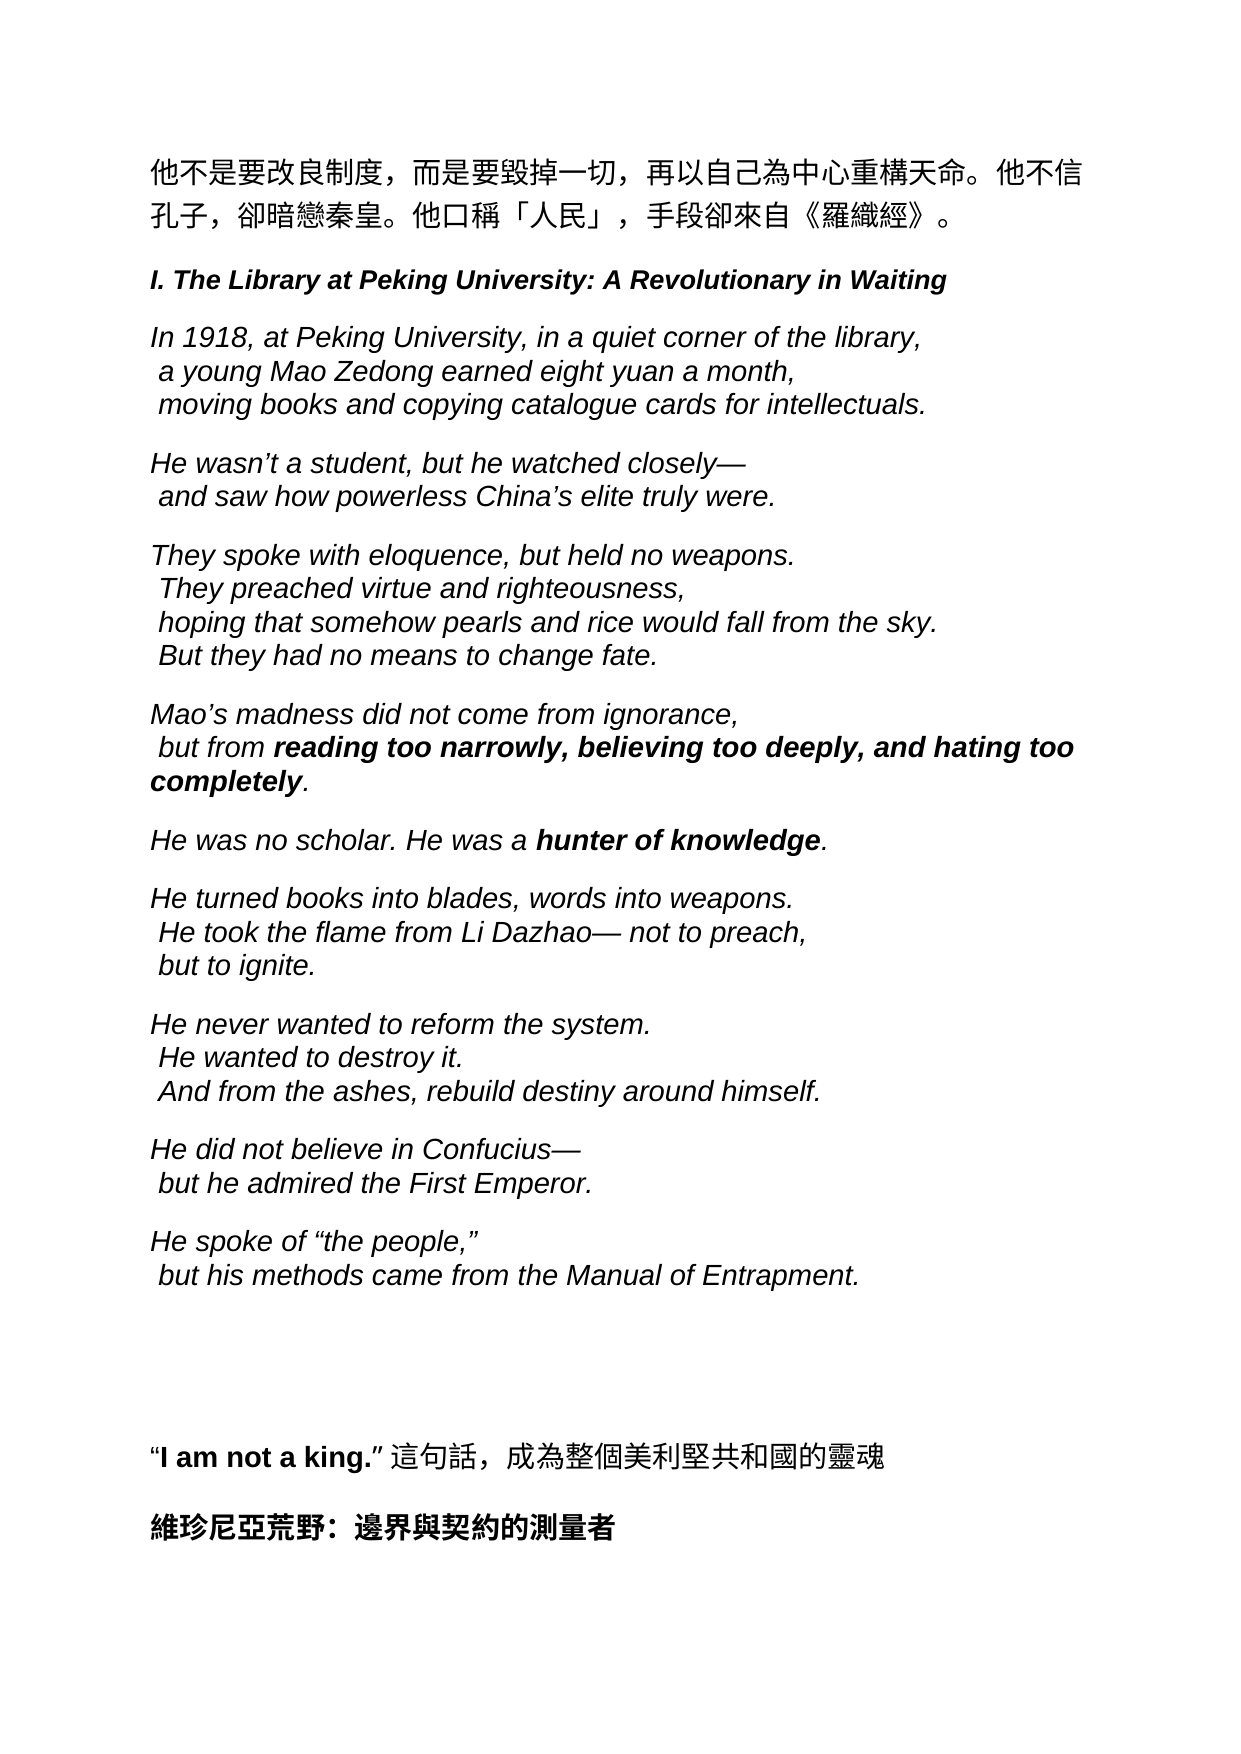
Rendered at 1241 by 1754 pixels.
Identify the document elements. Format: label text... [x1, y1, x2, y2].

text They spoke with eloquence, but held no weapons. They preached virtue and righteousness, hoping that somehow pearls and rice would fall from the sky. But they had no means to change fate. [150, 538, 1090, 672]
text He did not believe in Confucius— but he admired the First Emperor. [150, 1132, 1090, 1199]
text He never wanted to reform the system. He wanted to destroy it. And from the ashes, rebuild destiny around himself. [150, 1007, 1090, 1107]
subtitle I. The Library at Peking University: A Revolutionary in Waiting [150, 264, 1090, 295]
text Mao’s madness did not come from ignorance, but from reading too narrowly, believing too deeply, and hating too completely. [150, 697, 1090, 797]
text 他不是要改良制度，而是要毀掉一切，再以自己為中心重構天命。他不信孔子，卻暗戀秦皇。他口稱「人民」，手段卻來自《羅織經》。 [150, 150, 1090, 234]
subtitle 維珍尼亞荒野：邊界與契約的測量者 [150, 1505, 1090, 1547]
text He spoke of “the people,” but his methods came from the Manual of Entrapment. [150, 1224, 1090, 1291]
text He wasn’t a student, but he watched closely— and saw how powerless China’s elite truly were. [150, 446, 1090, 513]
text He was no scholar. He was a hunter of knowledge. [150, 822, 1090, 856]
text In 1918, at Peking University, in a quiet corner of the library, a young Mao Zedong earned eight yuan a month, moving books and copying catalogue cards for intellectuals. [150, 320, 1090, 421]
text He turned books into blades, words into weapons. He took the flame from Li Dazhao— not to preach, but to ignite. [150, 881, 1090, 982]
text “I am not a king.” 這句話，成為整個美利堅共和國的靈魂 [150, 1433, 1090, 1476]
